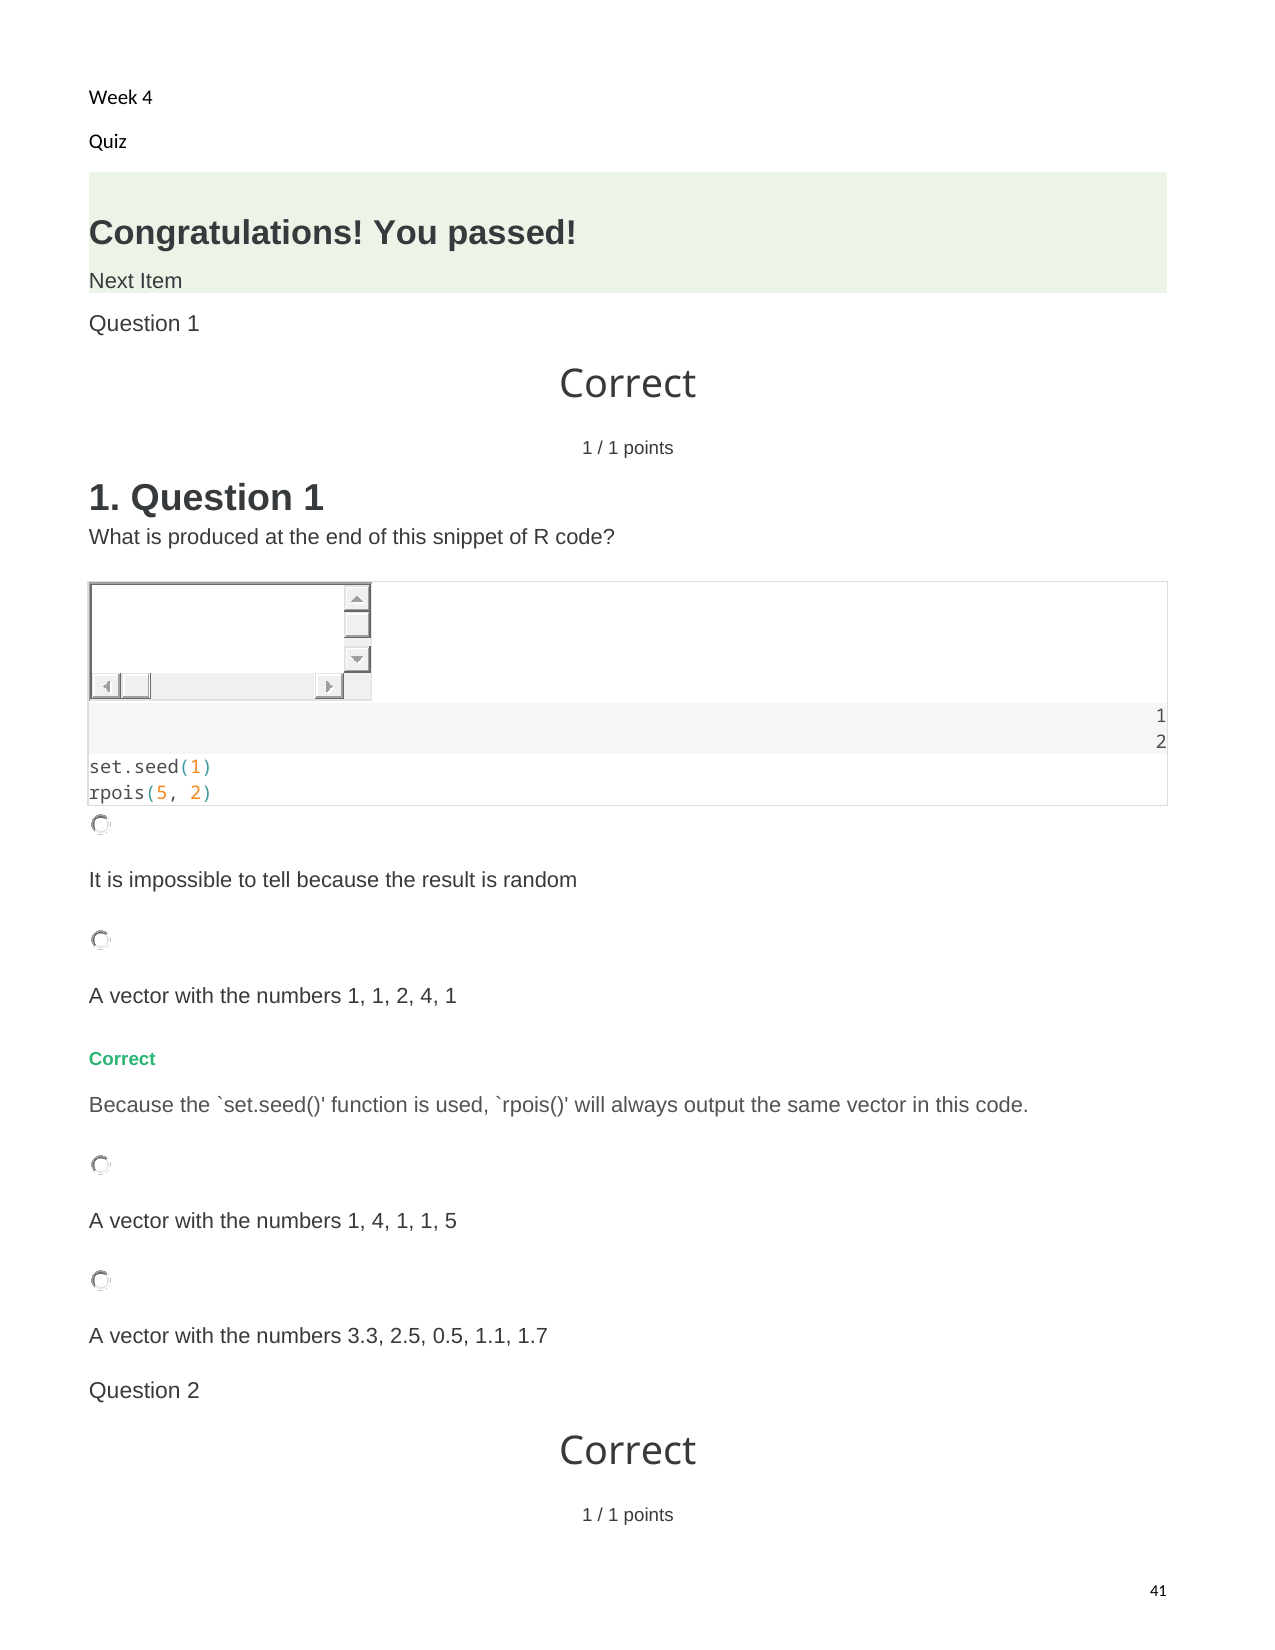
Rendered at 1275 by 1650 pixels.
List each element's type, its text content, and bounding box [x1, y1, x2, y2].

text A vector with the numbers 3.3, 2.5, 0.5, 1.1, 1.7 [89, 1317, 1167, 1348]
text Correct [89, 1422, 1167, 1476]
subtitle 1. Question 1 [89, 475, 1167, 518]
text 1 / 1 points [89, 1497, 1167, 1526]
text Week 4 [89, 84, 1167, 110]
text Because the `set.seed()' function is used, `rpois()' will always output the same vector in this code. [89, 1086, 1167, 1118]
text It is impossible to tell because the result is random [89, 861, 1167, 892]
text 2 [89, 728, 1167, 754]
text A vector with the numbers 1, 4, 1, 1, 5 [89, 1202, 1167, 1233]
text Congratulations! You passed! [89, 172, 1167, 252]
text rpois(5, 2) [89, 778, 1167, 805]
text set.seed(1) [89, 754, 1167, 778]
text Next Item [89, 268, 1167, 293]
text Correct [89, 1037, 1167, 1070]
text A vector with the numbers 1, 1, 2, 4, 1 [89, 976, 1167, 1008]
text Question 2 [89, 1377, 1167, 1404]
text Correct [89, 355, 1167, 409]
text 1 [89, 703, 1167, 728]
text 1 / 1 points [89, 430, 1167, 458]
text What is produced at the end of this snippet of R code? [89, 518, 1167, 549]
text Quiz [89, 128, 1167, 154]
text Question 1 [89, 310, 1167, 337]
